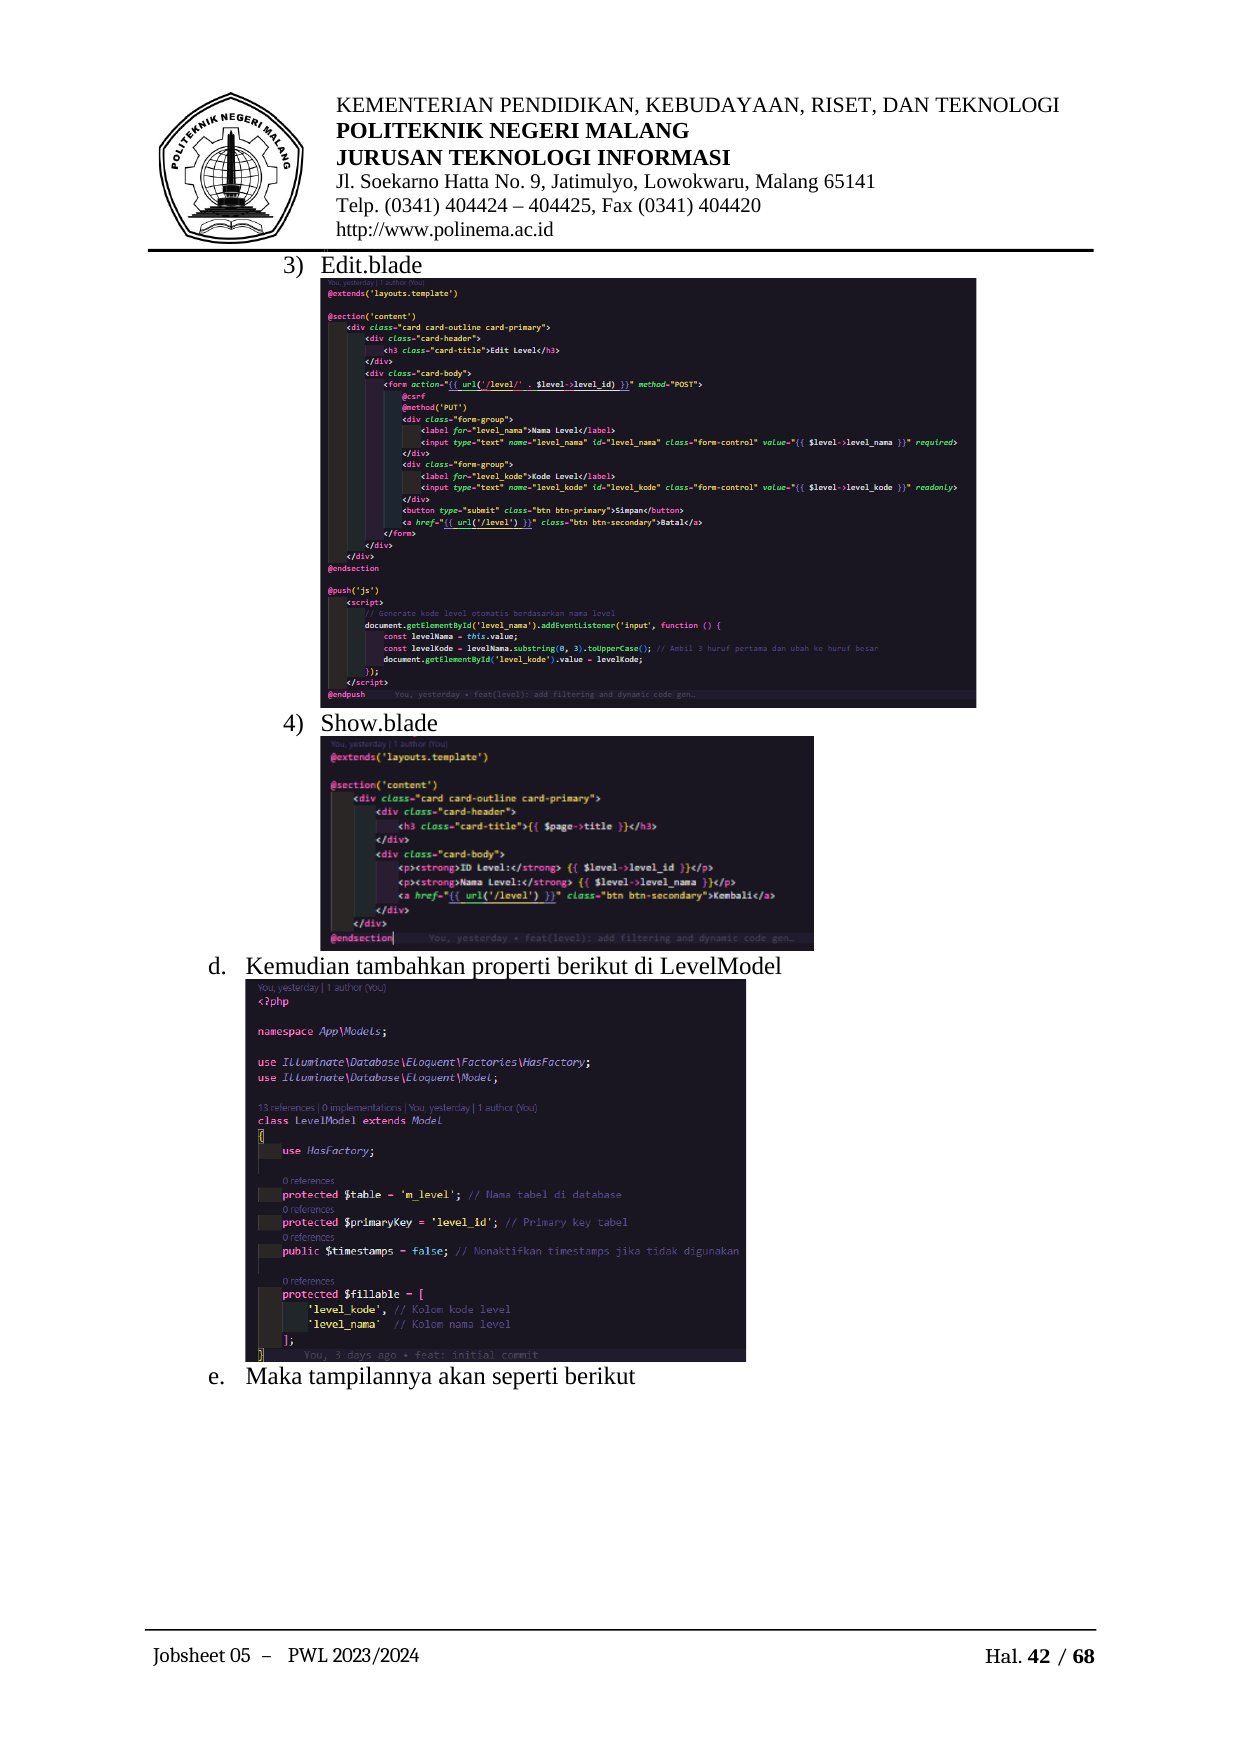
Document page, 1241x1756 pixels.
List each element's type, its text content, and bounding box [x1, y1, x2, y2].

picture [245, 979, 747, 1362]
picture [320, 736, 814, 951]
list Show.blade [283, 708, 1107, 737]
list Edit.blade [283, 250, 1107, 279]
picture [158, 92, 304, 244]
list Kemudian tambahkan properti berikut di LevelModel [208, 951, 1107, 979]
picture [320, 278, 977, 708]
list Maka tampilannya akan seperti berikut [208, 1361, 1107, 1390]
